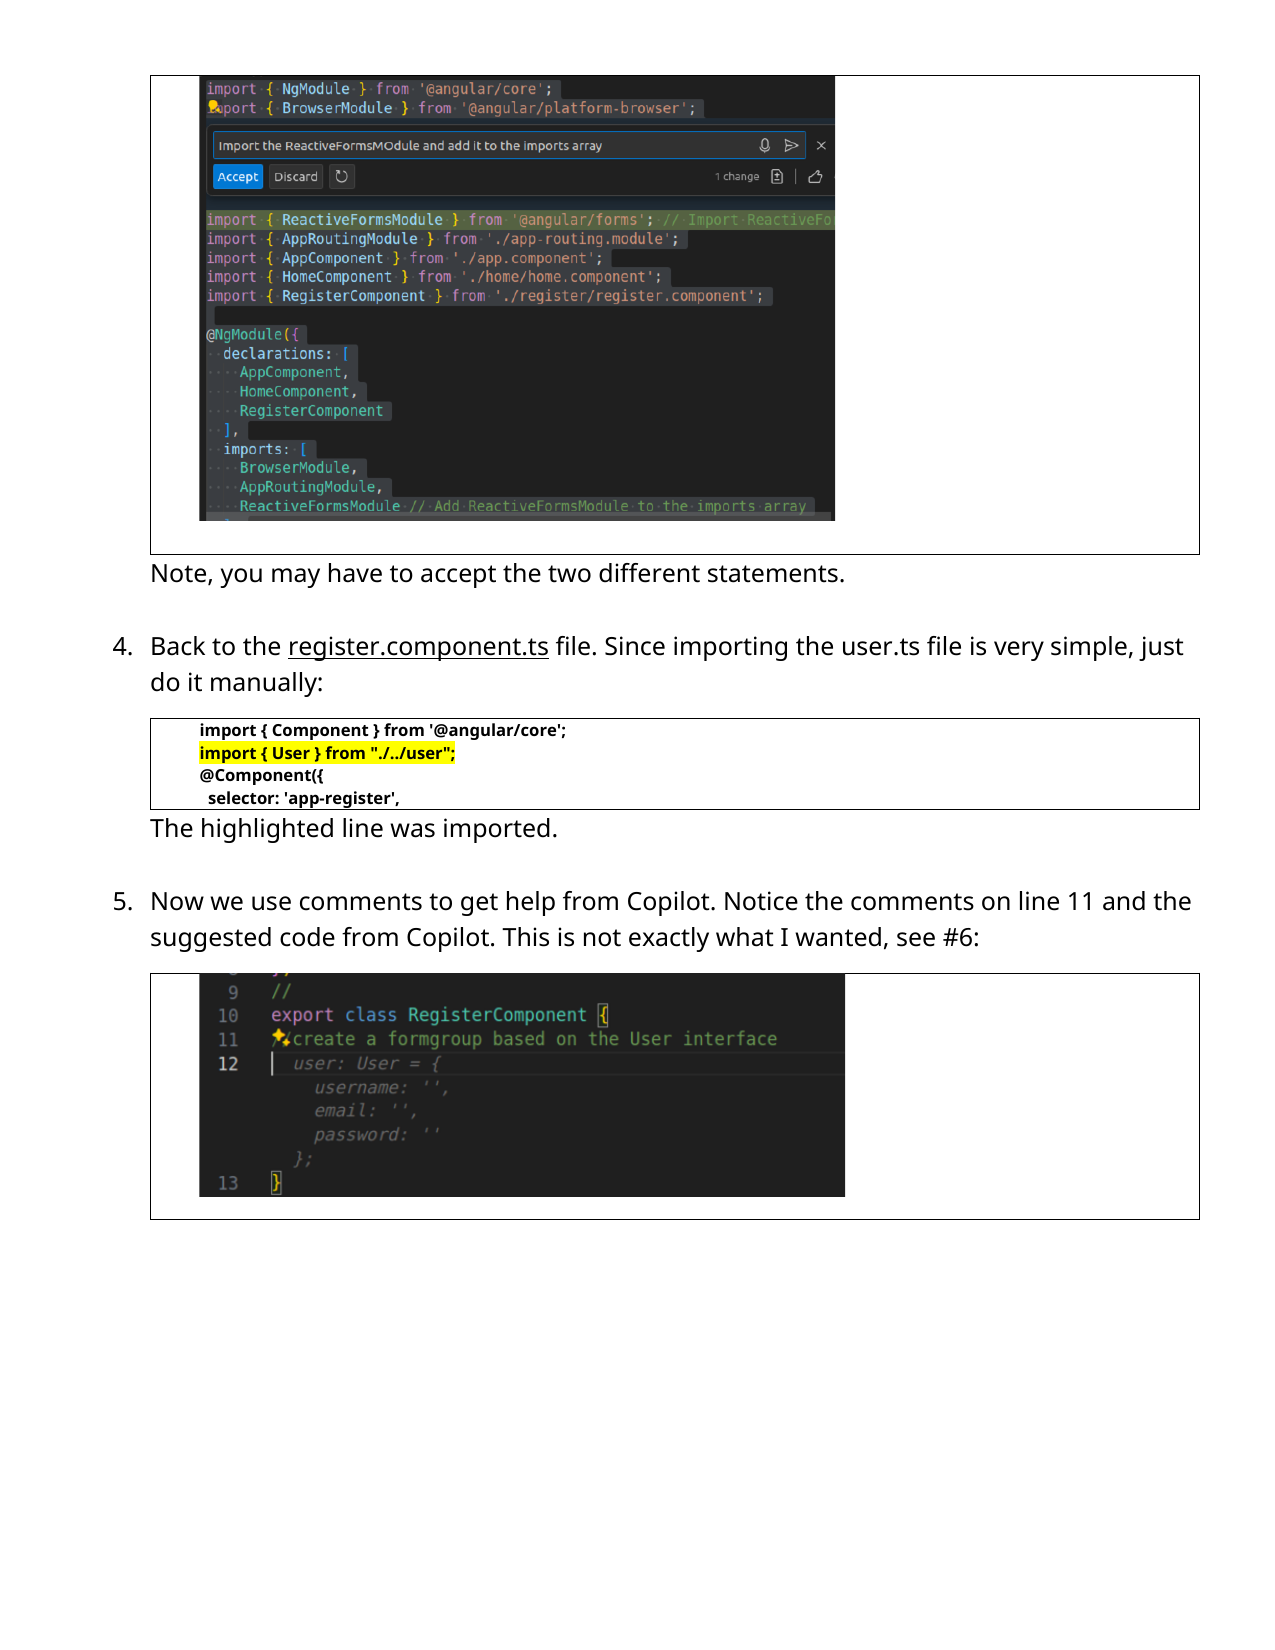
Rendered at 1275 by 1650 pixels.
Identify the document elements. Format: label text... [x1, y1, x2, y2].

table_header [151, 974, 1199, 1219]
table_header import { Component } from '@angular/core'; import { User } from "./../user"; @Component({ selector: 'app-register', [151, 719, 1199, 809]
list The highlighted line was imported. [150, 810, 1200, 844]
picture [199, 76, 836, 521]
table_header [151, 76, 1199, 554]
list Now we use comments to get help from Copilot. Notice the comments on line 11 and the suggested code from Copilot. This is not exactly what I wanted, see #6: [112, 884, 1200, 954]
list Back to the register.component.ts file. Since importing the user.ts file is very simple, just do it manually: [112, 629, 1200, 699]
list Note, you may have to accept the two different statements. [150, 555, 1200, 589]
picture [199, 973, 845, 1197]
